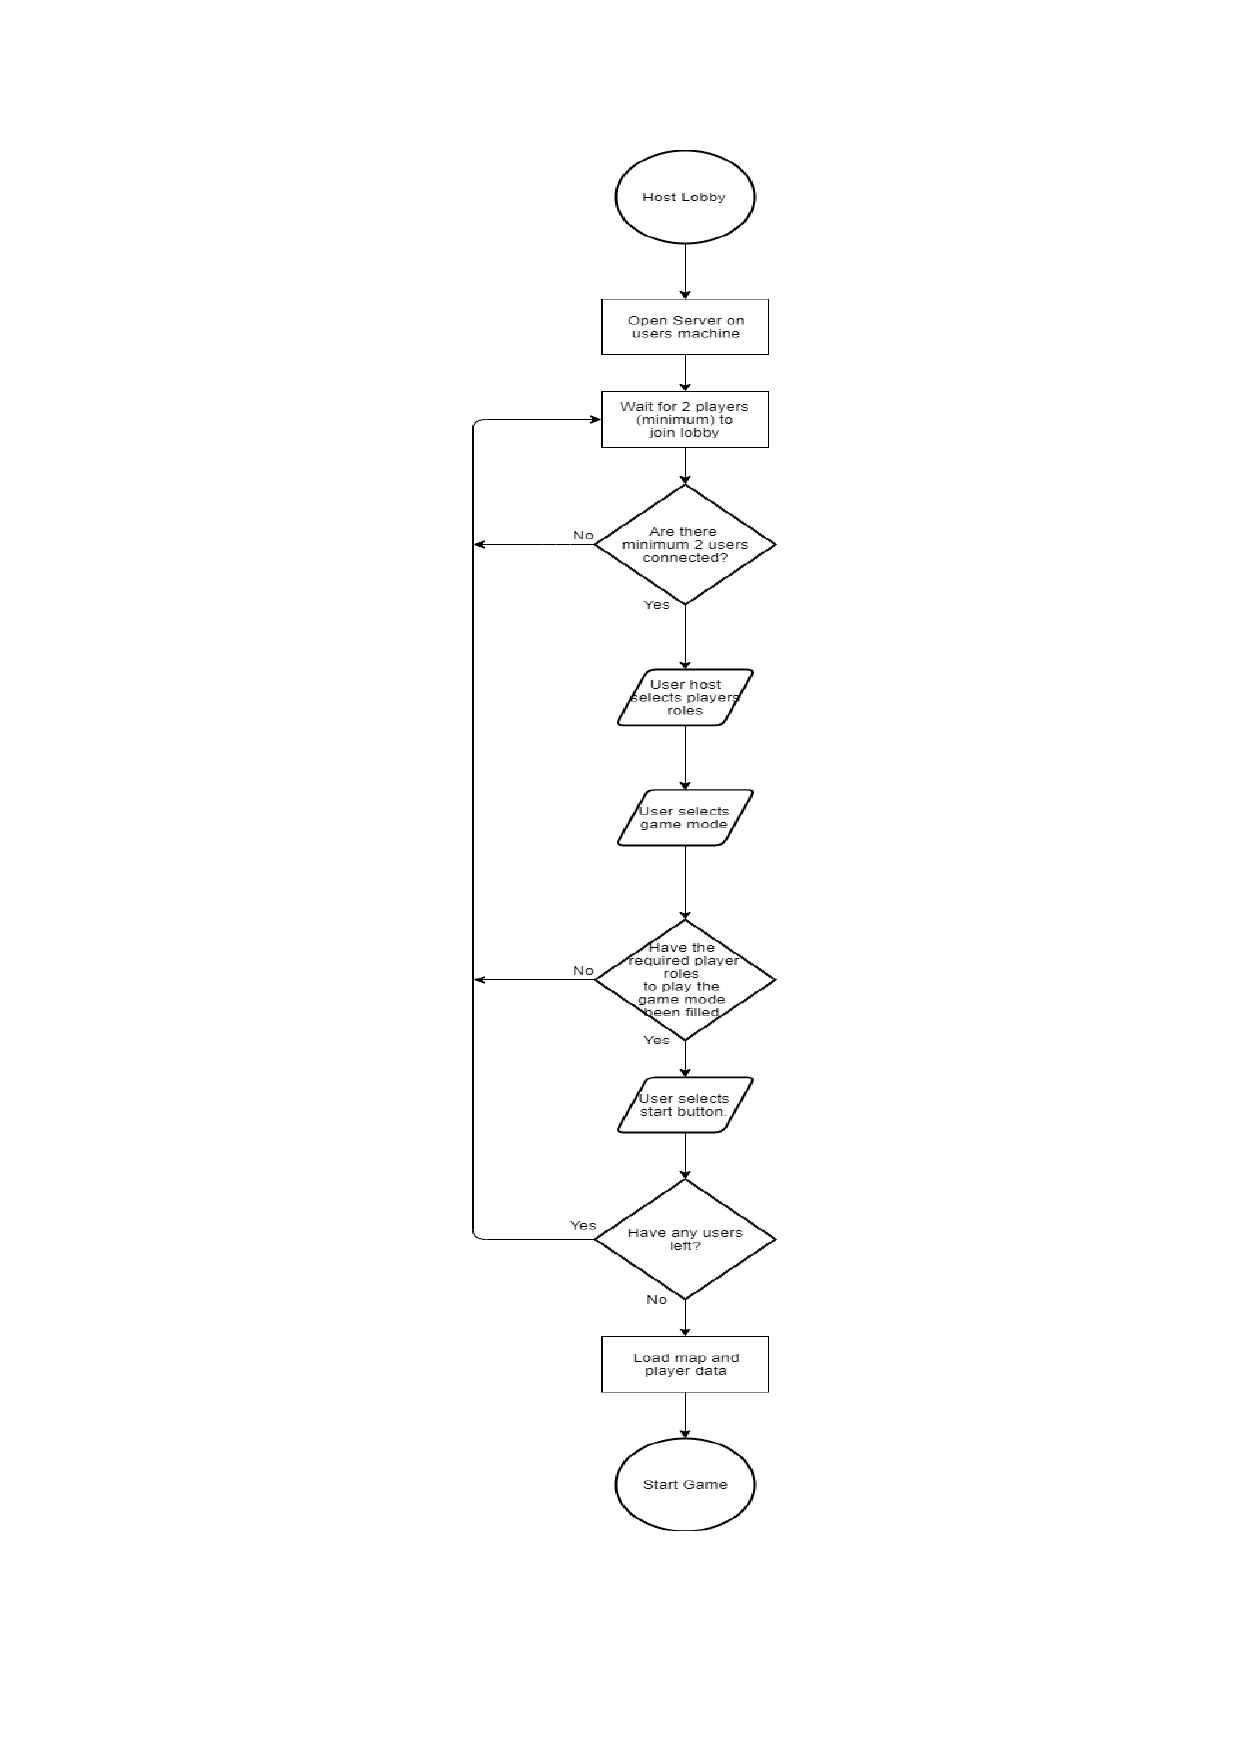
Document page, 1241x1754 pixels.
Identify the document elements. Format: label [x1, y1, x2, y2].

picture [463, 150, 778, 1531]
